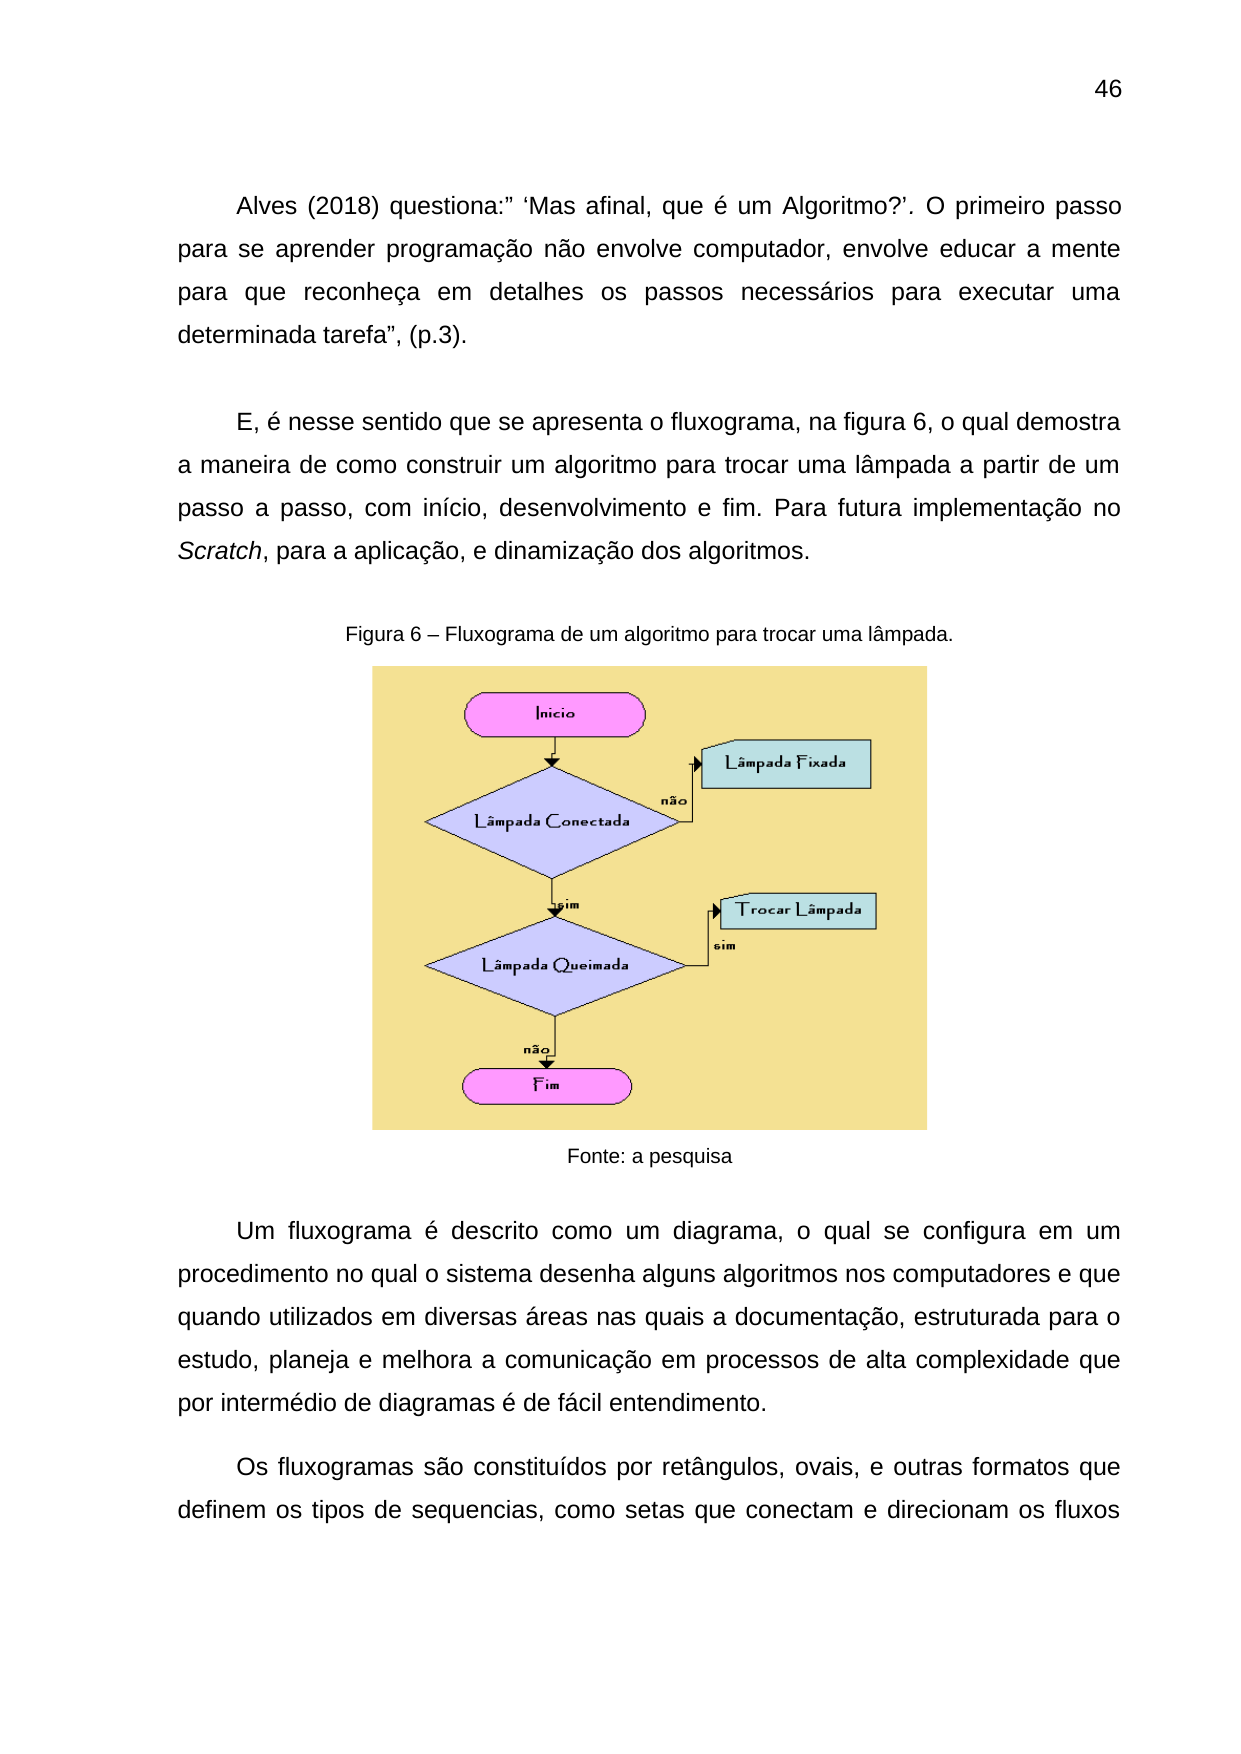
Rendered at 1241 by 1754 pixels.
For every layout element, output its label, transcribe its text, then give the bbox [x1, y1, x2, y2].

text E, é nesse sentido que se apresenta o fluxograma, na figura 6, o qual demostra a maneira de como construir um algoritmo para trocar uma lâmpada a partir de um passo a passo, com início, desenvolvimento e fim. Para futura implementação no Scratch, para a aplicação, e dinamização dos algoritmos. [177, 406, 1122, 564]
text Figura 6 – Fluxograma de um algoritmo para trocar uma lâmpada. [177, 622, 1122, 646]
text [177, 1452, 1122, 1524]
text Alves (2018) questiona:” ‘Mas afinal, que é um Algoritmo?’. O primeiro passo para se aprender programação não envolve computador, envolve educar a mente para que reconheça em detalhes os passos necessários para executar uma determinada tarefa”, (p.3). [177, 191, 1122, 349]
text Um fluxograma é descrito como um diagrama, o qual se configura em um procedimento no qual o sistema desenha alguns algoritmos nos computadores e que quando utilizados em diversas áreas nas quais a documentação, estruturada para o estudo, planeja e melhora a comunicação em processos de alta complexidade que por intermédio de diagramas é de fácil entendimento. [177, 1216, 1122, 1417]
text Fonte: a pesquisa [177, 1144, 1122, 1168]
picture [372, 666, 928, 1130]
